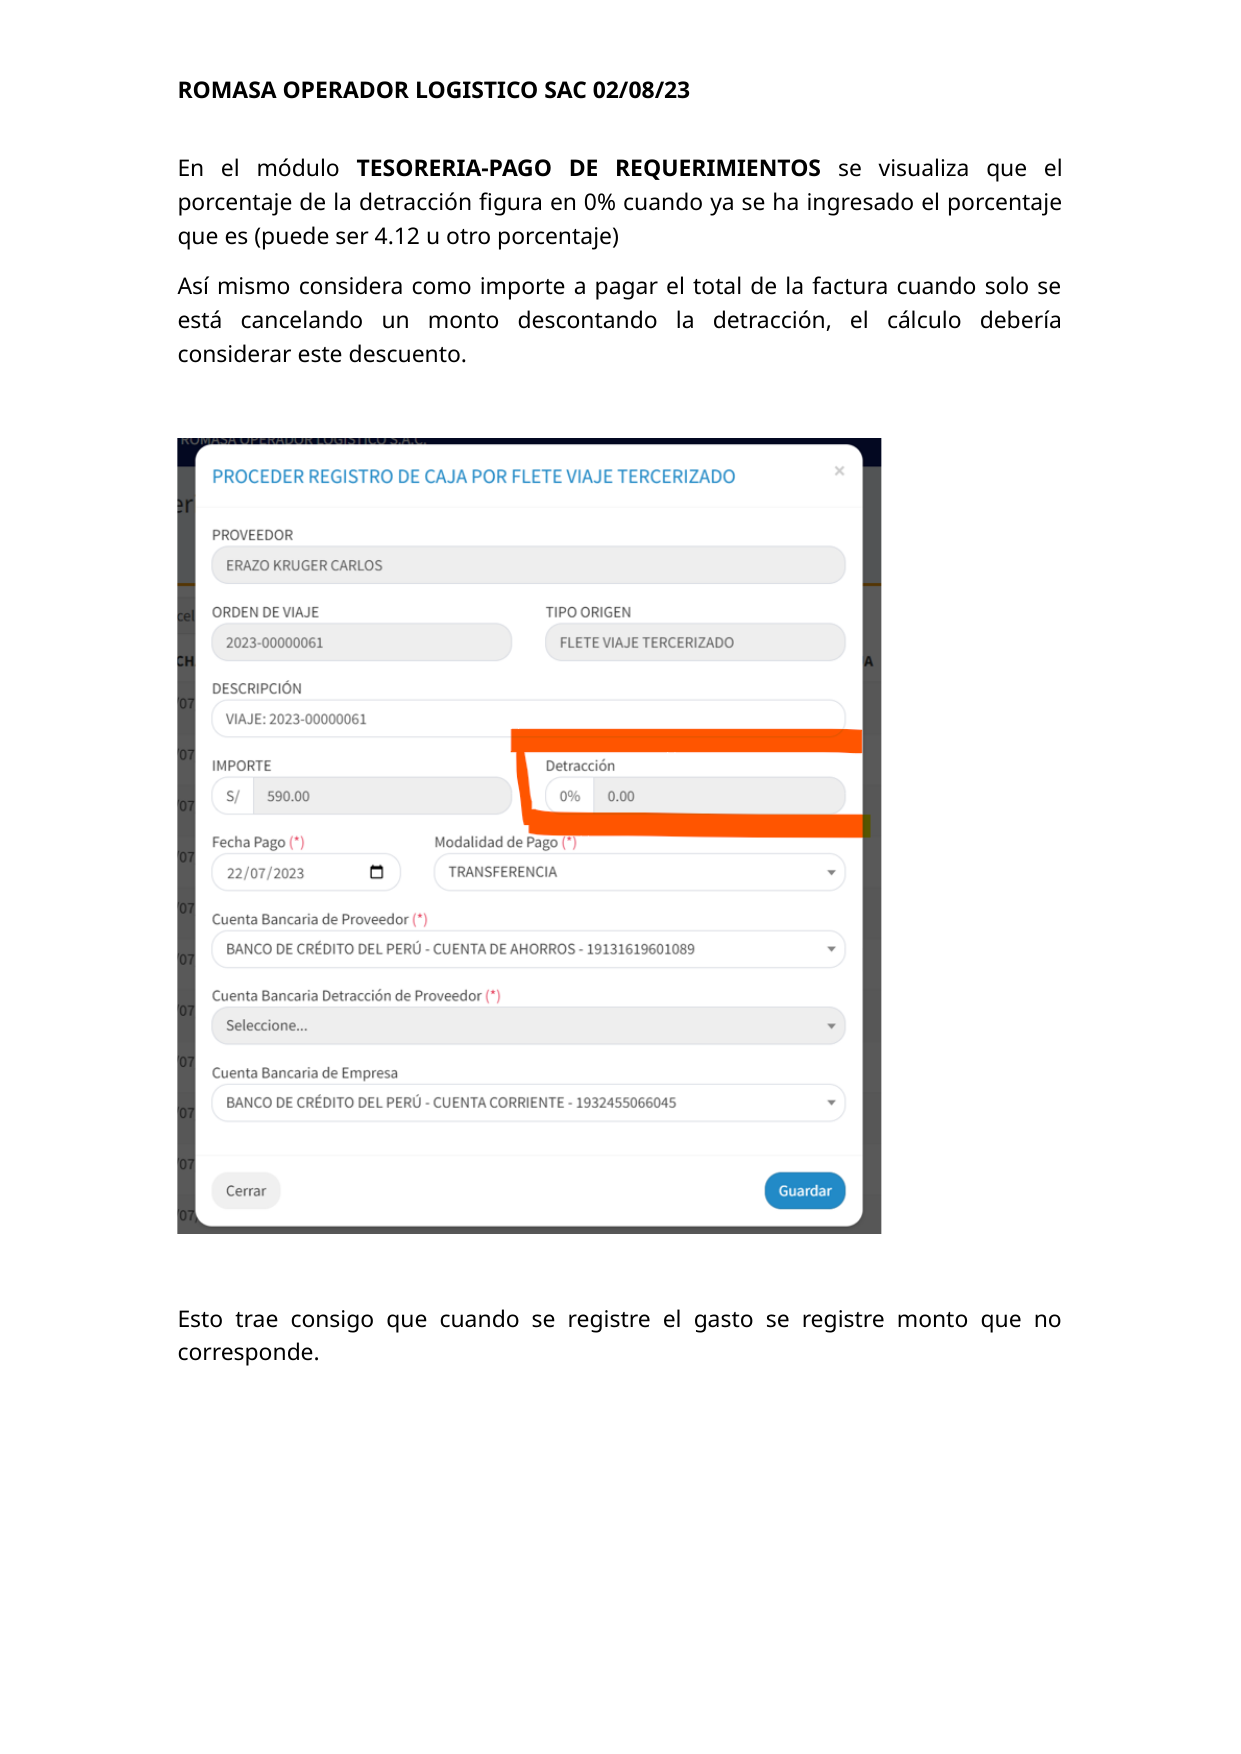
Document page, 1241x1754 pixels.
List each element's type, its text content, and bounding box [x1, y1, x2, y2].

text En el módulo TESORERIA-PAGO DE REQUERIMIENTOS se visualiza que el porcentaje de la detracción figura en 0% cuando ya se ha ingresado el porcentaje que es (puede ser 4.12 u otro porcentaje) [177, 152, 1063, 251]
picture [177, 438, 882, 1234]
text Así mismo considera como importe a pagar el total de la factura cuando solo se está cancelando un monto descontando la detracción, el cálculo debería considerar este descuento. [177, 270, 1063, 369]
text Esto trae consigo que cuando se registre el gasto se registre monto que no corresponde. [177, 1302, 1063, 1367]
